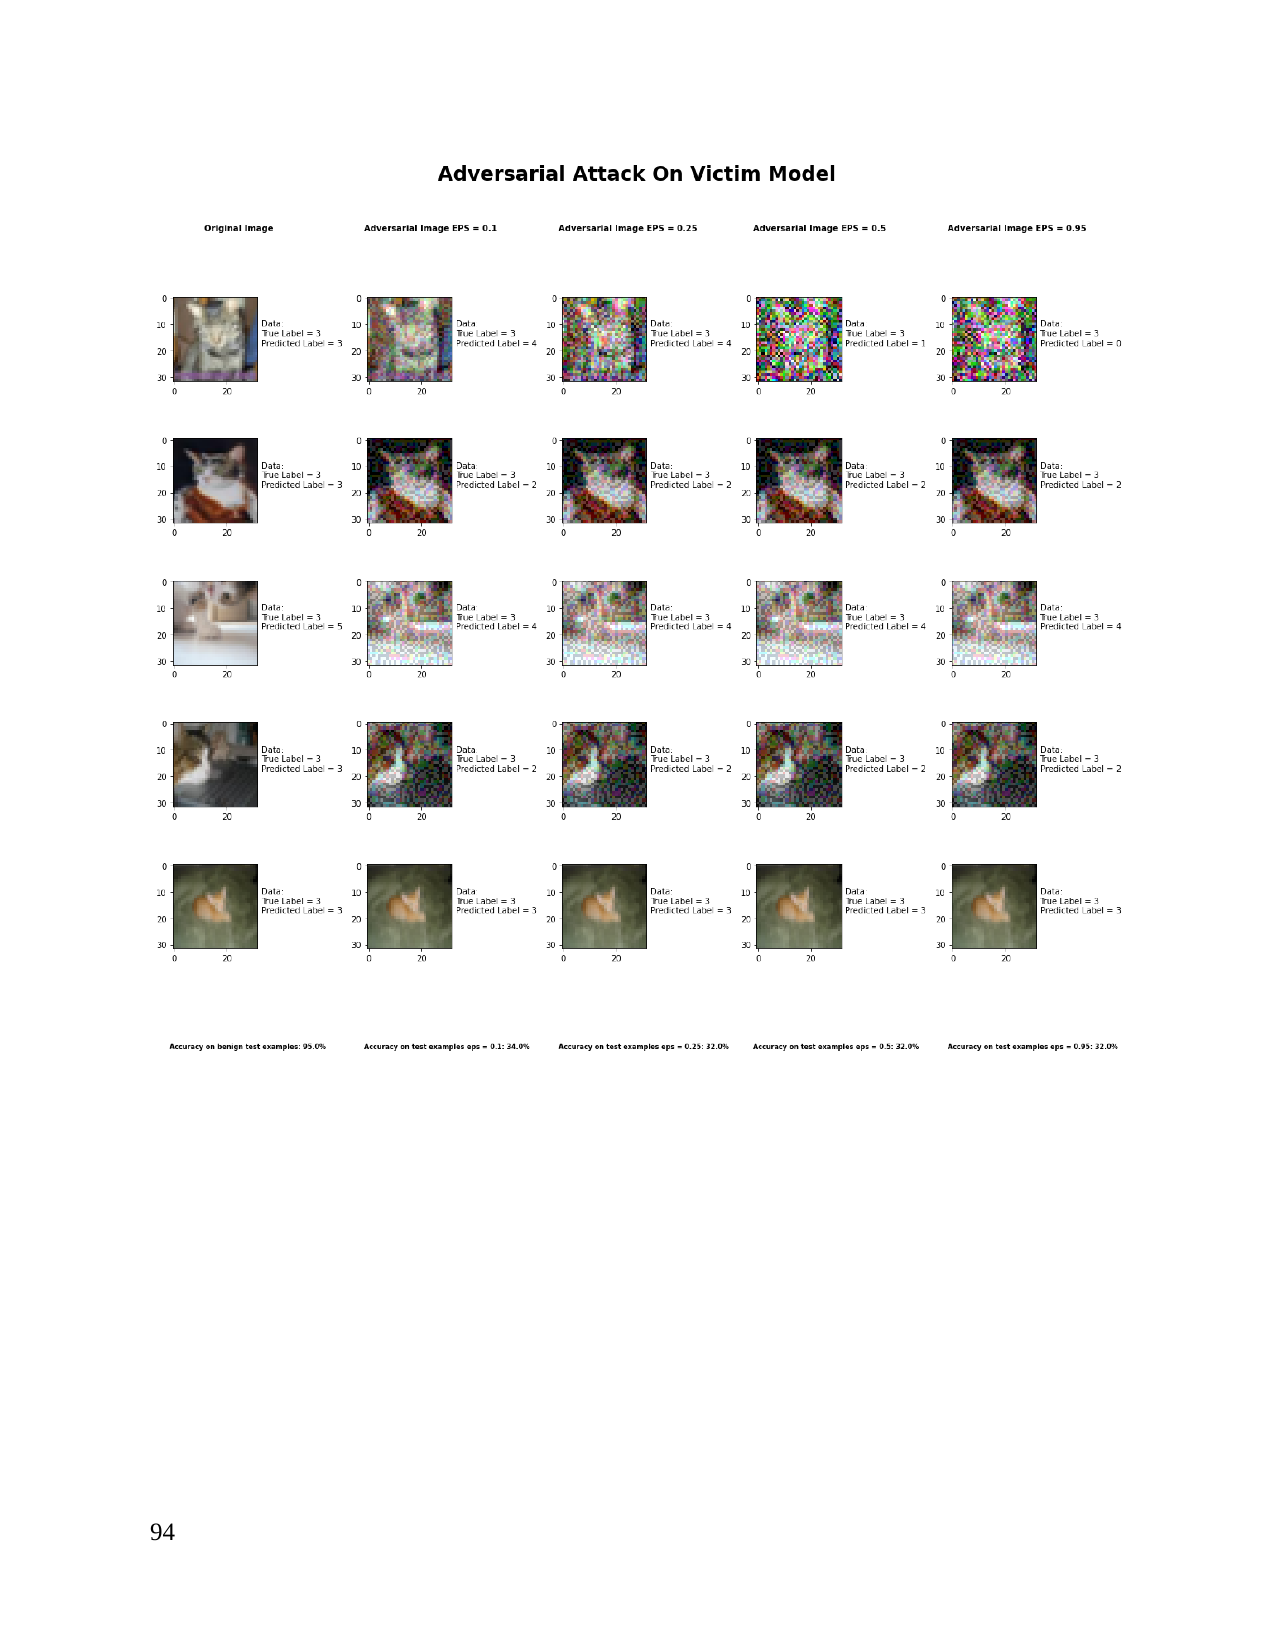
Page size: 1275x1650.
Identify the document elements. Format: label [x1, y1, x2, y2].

picture [150, 150, 1125, 1096]
